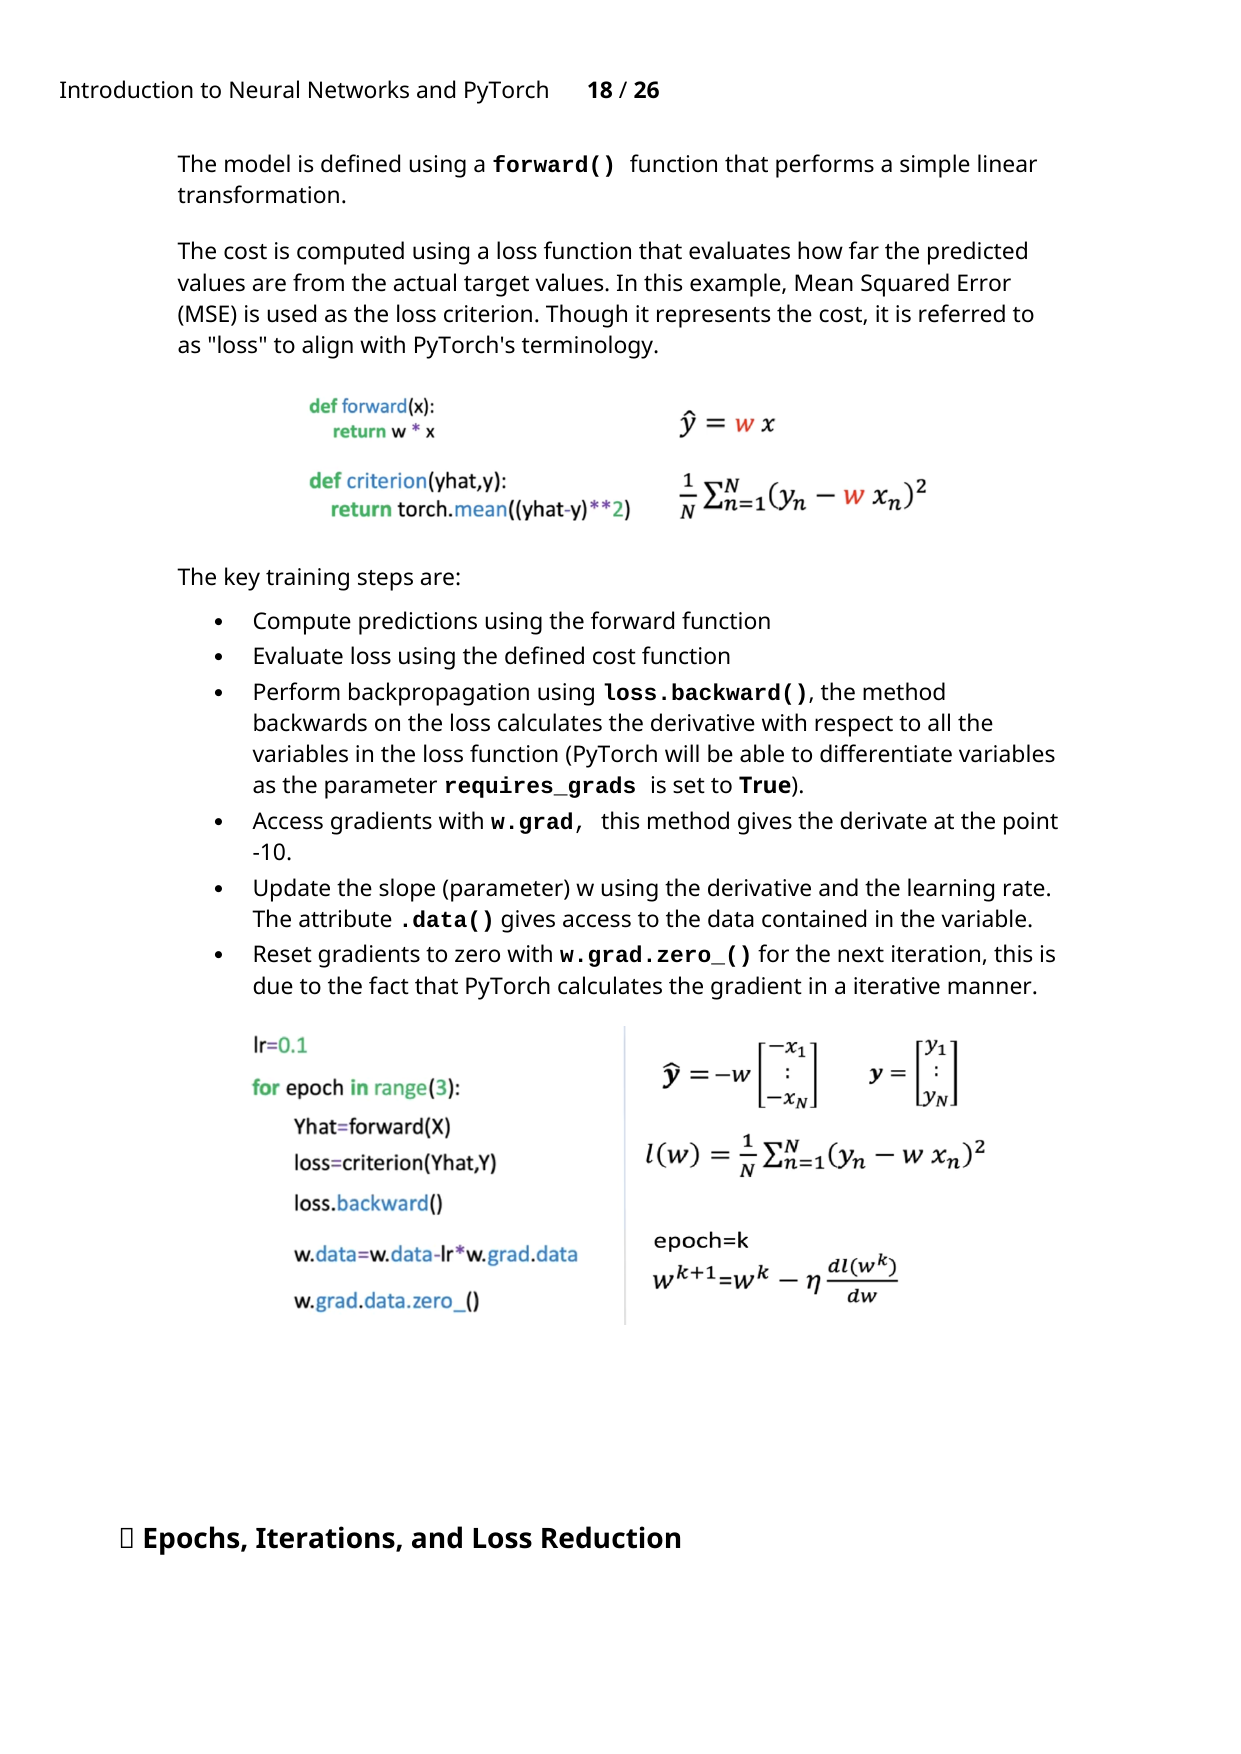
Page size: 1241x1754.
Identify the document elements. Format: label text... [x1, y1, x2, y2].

text The key training steps are: [177, 561, 1063, 592]
text The model is defined using a forward() function that performs a simple linear transformation. [177, 148, 1063, 210]
picture [295, 385, 945, 536]
list Compute predictions using the forward function [215, 604, 1063, 636]
list Evaluate loss using the defined cost function [215, 640, 1063, 671]
list Reset gradients to zero with w.grad.zero_() for the next iteration, this is due to the fact that PyTorch calculates the gradient in a iterative manner. [215, 938, 1063, 1001]
list Update the slope (parameter) w using the derivative and the learning rate. The attribute .data() gives access to the data contained in the variable. [215, 872, 1063, 934]
picture [236, 1026, 1004, 1325]
list Access gradients with w.grad, this method gives the derivate at the point -10. [215, 805, 1063, 867]
subtitle 🔹 Epochs, Iterations, and Loss Reduction [118, 1519, 1063, 1557]
text The cost is computed using a loss function that evaluates how far the predicted values are from the actual target values. In this example, Mean Squared Error (MSE) is used as the loss criterion. Though it represents the cost, it is referred to as "loss" to align with PyTorch's terminology. [177, 235, 1063, 360]
list Perform backpropagation using loss.backward(), the method backwards on the loss calculates the derivative with respect to all the variables in the loss function (PyTorch will be able to differentiate variables as the parameter requires_grads is set to True). [215, 675, 1063, 801]
